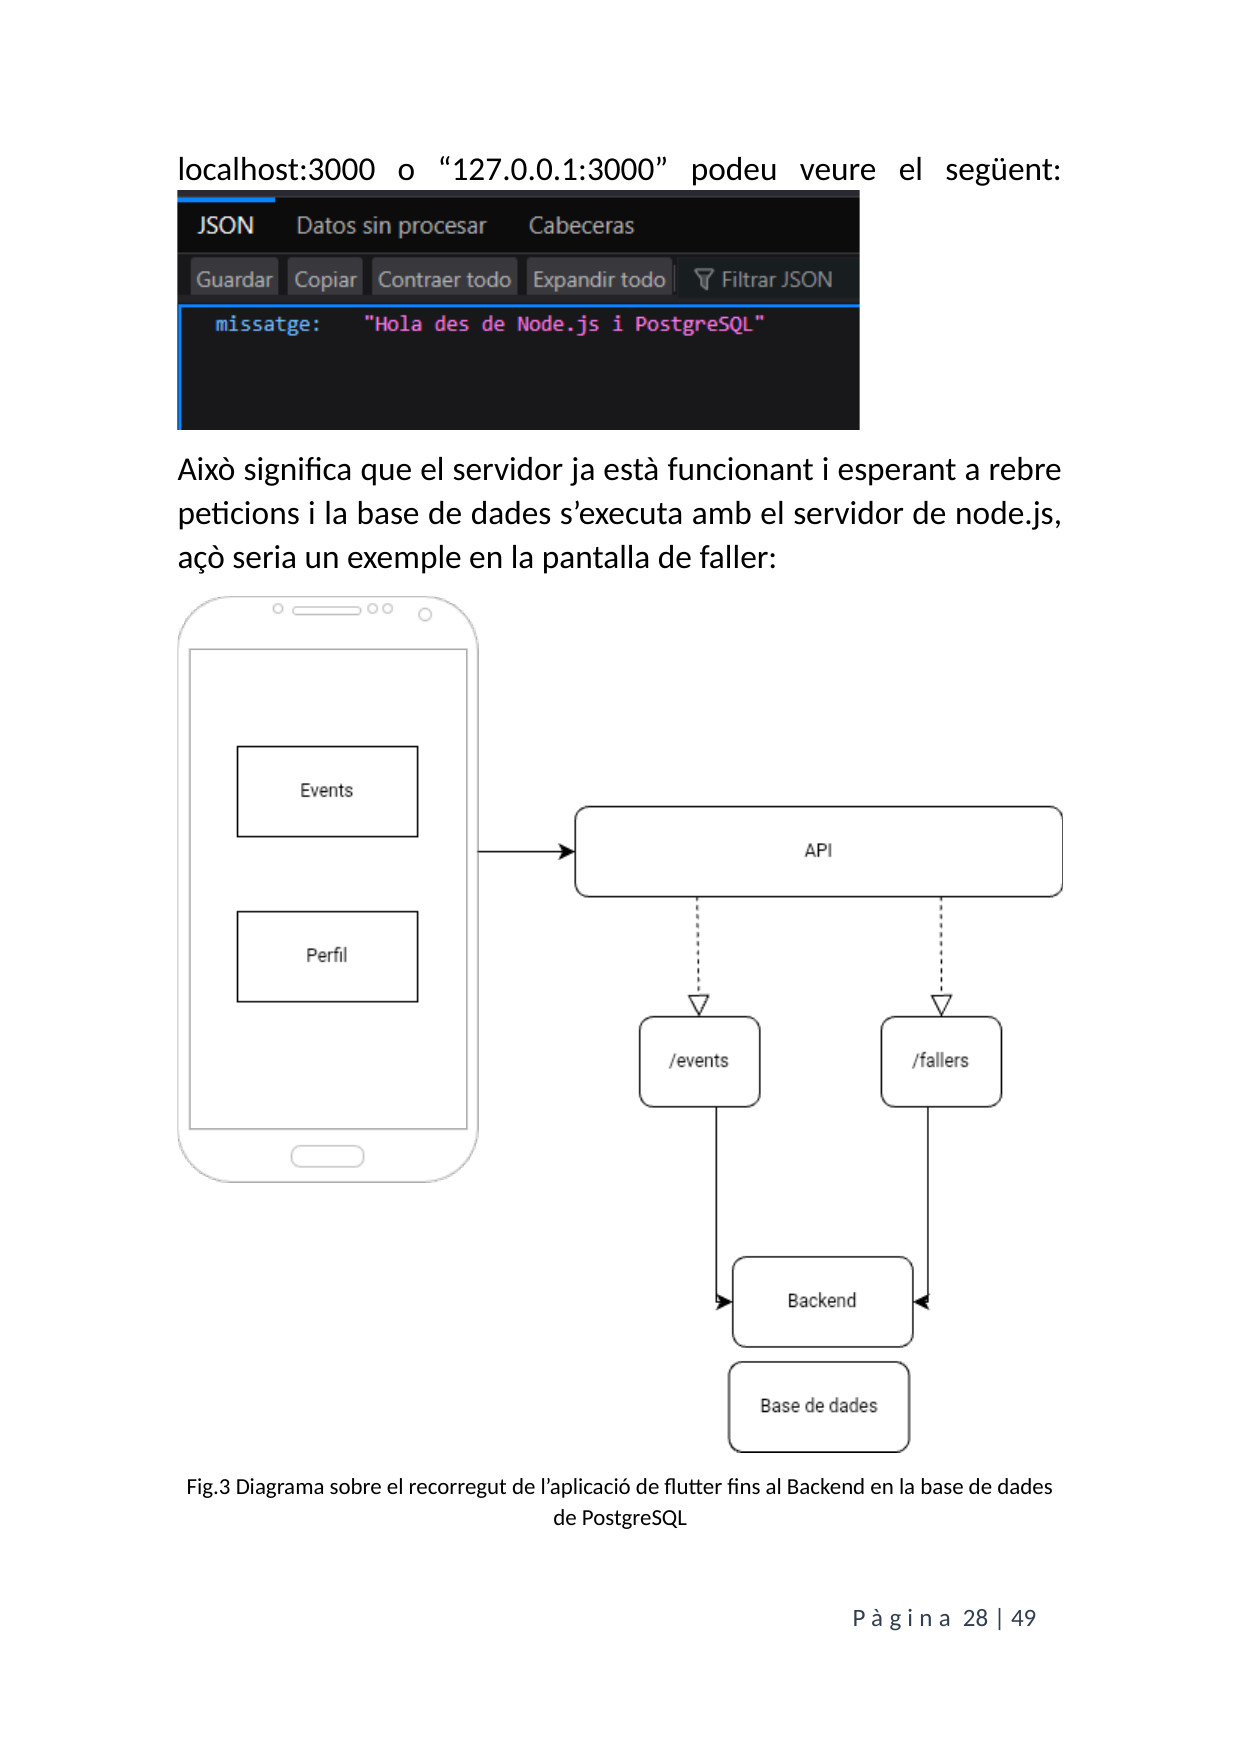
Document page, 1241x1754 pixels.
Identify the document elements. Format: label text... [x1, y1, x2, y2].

text Fig.3 Diagrama sobre el recorregut de l’aplicació de flutter fins al Backend en la base de dades de PostgreSQL [177, 1472, 1063, 1531]
picture [177, 596, 1063, 1453]
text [177, 148, 1063, 429]
text Això significa que el servidor ja està funcionant i esperant a rebre peticions i la base de dades s’executa amb el servidor de node.js, açò seria un exemple en la pantalla de faller: [177, 448, 1063, 577]
picture [177, 190, 860, 430]
